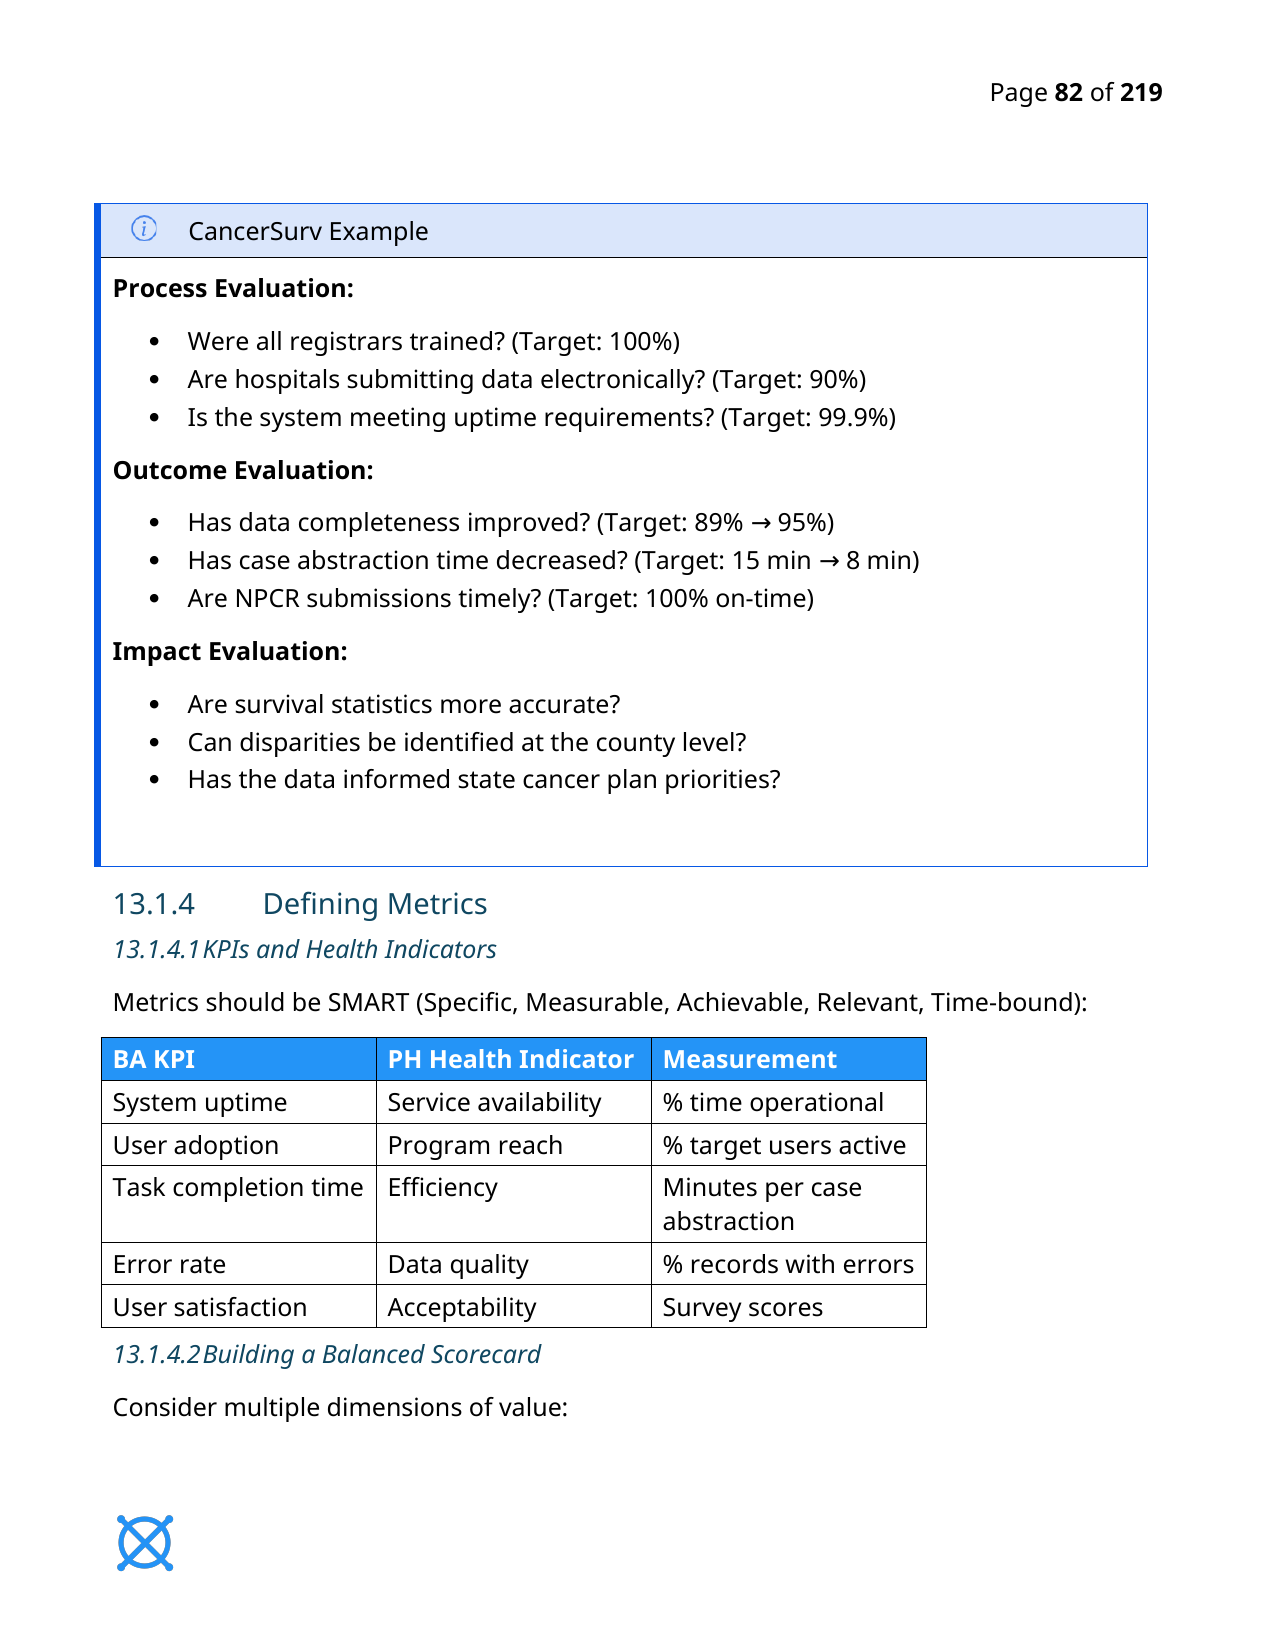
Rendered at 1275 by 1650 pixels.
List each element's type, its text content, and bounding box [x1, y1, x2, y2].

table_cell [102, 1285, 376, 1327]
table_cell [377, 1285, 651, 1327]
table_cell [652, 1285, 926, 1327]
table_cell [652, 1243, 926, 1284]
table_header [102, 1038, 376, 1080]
subtitle Building a Balanced Scorecard [112, 1336, 1162, 1370]
picture [131, 215, 157, 241]
subtitle Defining Metrics [112, 884, 1162, 923]
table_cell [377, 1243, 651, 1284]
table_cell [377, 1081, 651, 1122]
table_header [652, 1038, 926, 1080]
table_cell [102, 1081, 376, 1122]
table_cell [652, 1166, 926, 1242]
subtitle KPIs and Health Indicators [112, 932, 1162, 966]
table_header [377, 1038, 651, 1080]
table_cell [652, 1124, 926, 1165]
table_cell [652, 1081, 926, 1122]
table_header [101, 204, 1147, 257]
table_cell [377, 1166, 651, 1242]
picture [112, 1511, 177, 1575]
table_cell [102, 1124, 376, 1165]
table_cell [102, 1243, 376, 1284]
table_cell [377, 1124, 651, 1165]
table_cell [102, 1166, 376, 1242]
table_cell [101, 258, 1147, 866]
text Consider multiple dimensions of value: [112, 1389, 1162, 1423]
text Metrics should be SMART (Specific, Measurable, Achievable, Relevant, Time-bound): [112, 984, 1162, 1018]
